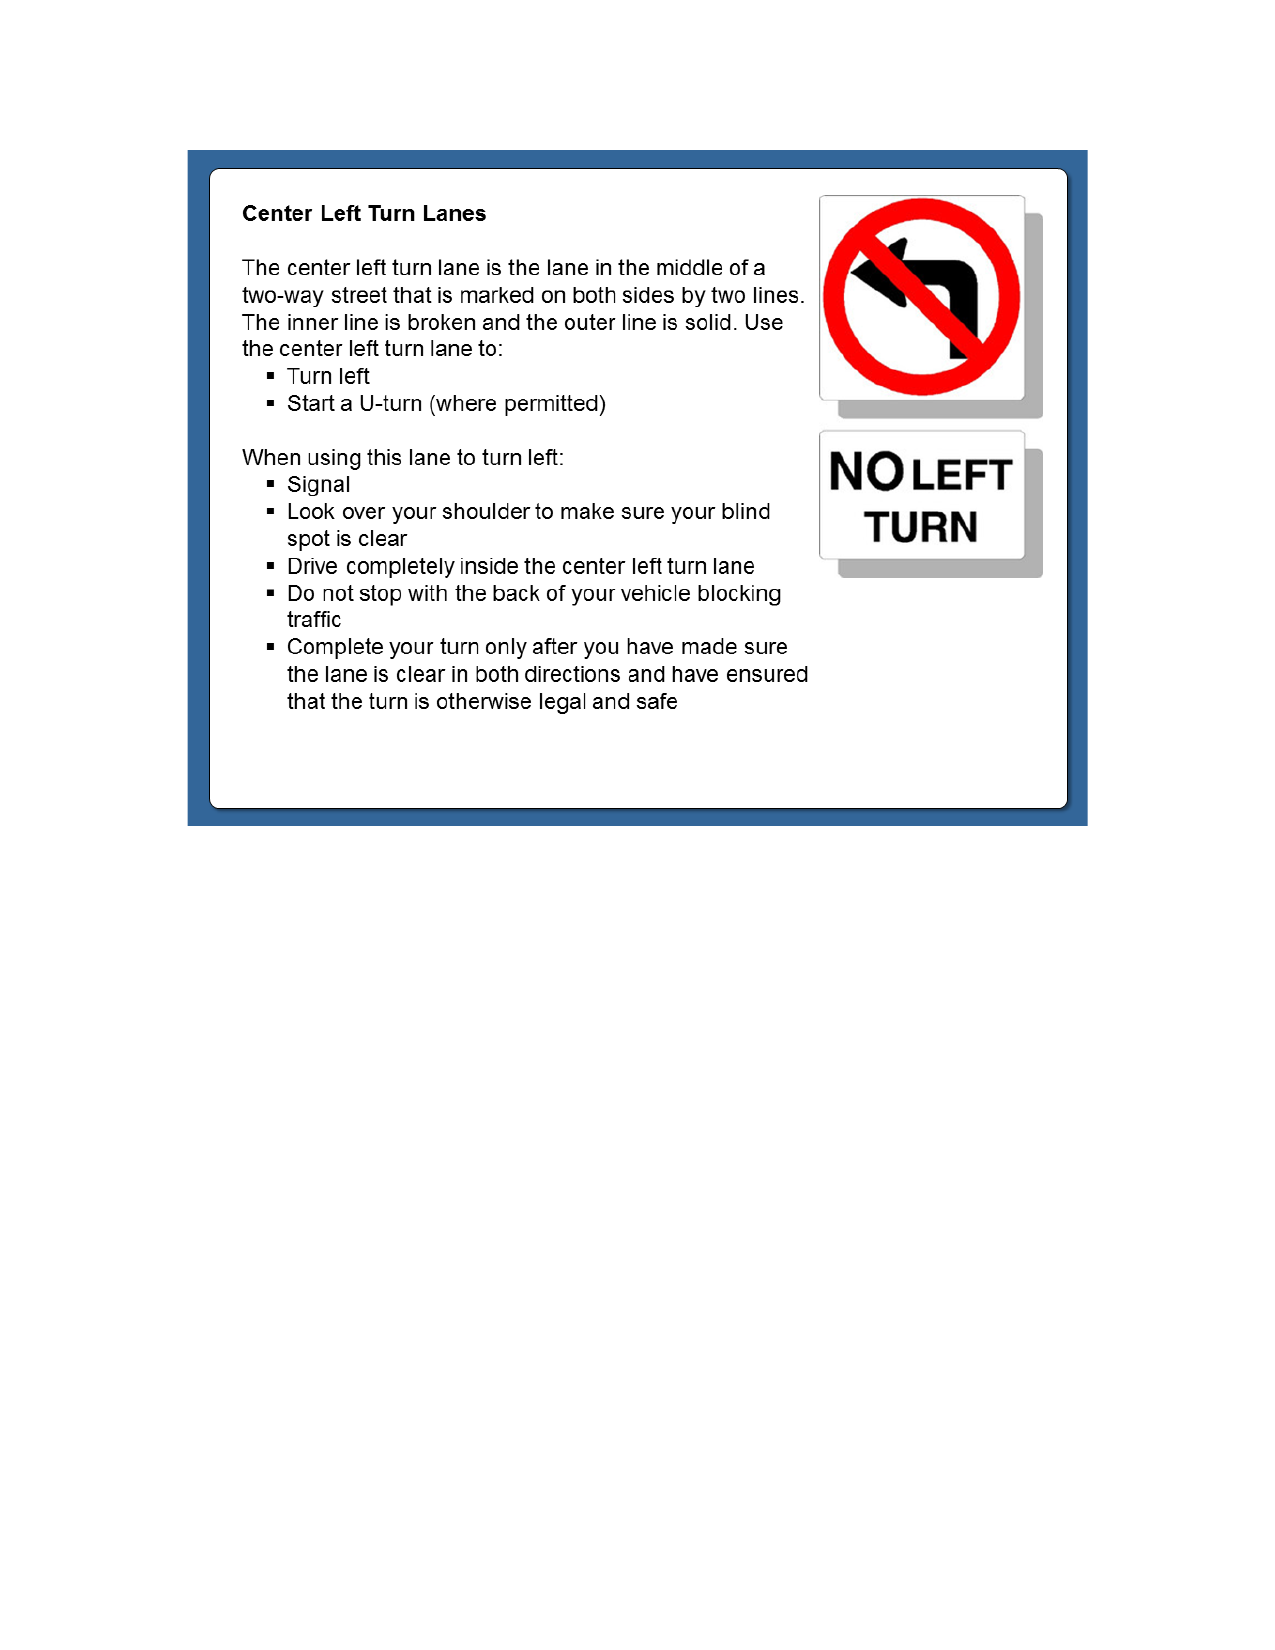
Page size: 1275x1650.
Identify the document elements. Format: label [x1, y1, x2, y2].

picture [187, 150, 1088, 826]
